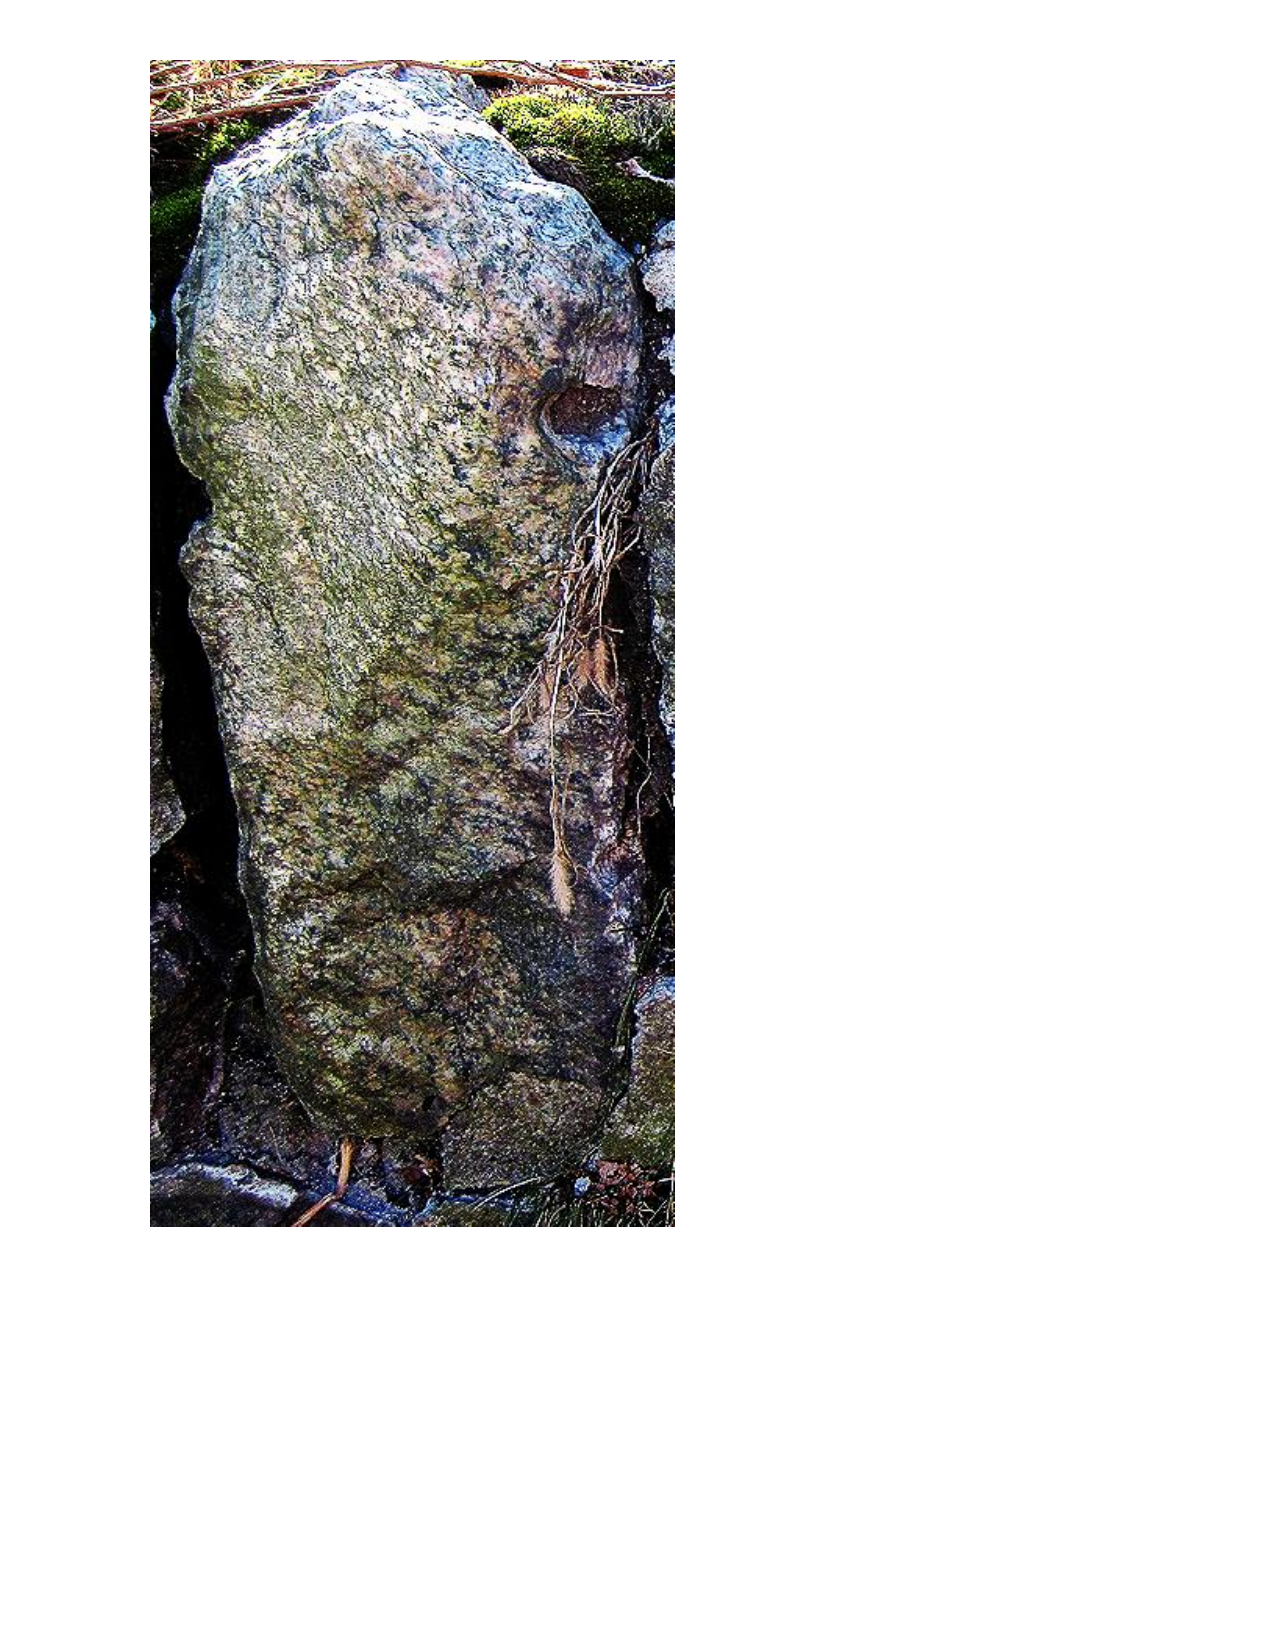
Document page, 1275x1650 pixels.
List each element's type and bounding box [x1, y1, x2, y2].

picture [150, 60, 675, 1227]
